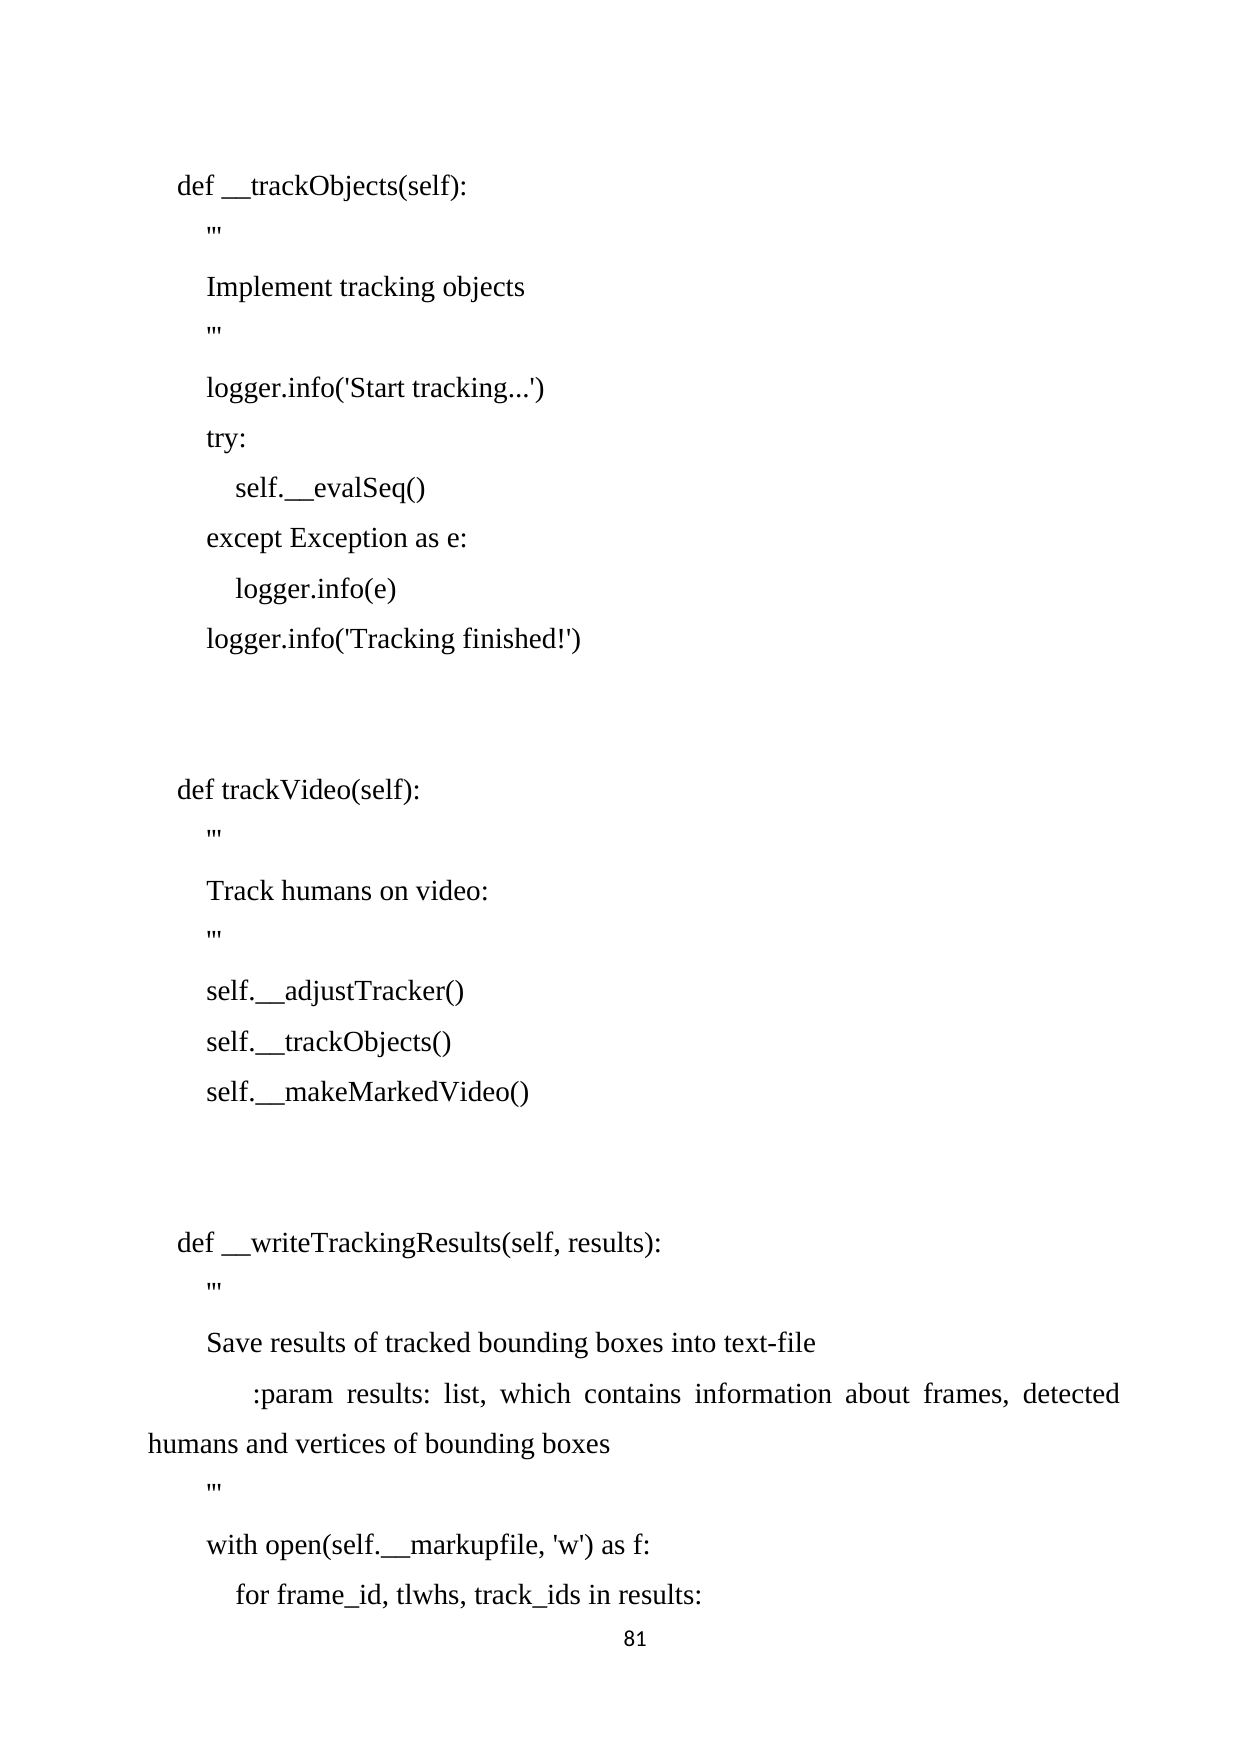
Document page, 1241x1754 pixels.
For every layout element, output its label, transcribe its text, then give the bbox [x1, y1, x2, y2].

text ''' [148, 319, 1122, 353]
text self.__adjustTracker() [148, 973, 1122, 1007]
text except Exception as e: [148, 521, 1122, 554]
text with open(self.__markupfile, 'w') as f: [148, 1527, 1122, 1560]
text ''' [148, 219, 1122, 252]
text Implement tracking objects [148, 269, 1122, 303]
text ''' [148, 822, 1122, 856]
text def __trackObjects(self): [148, 168, 1122, 202]
text Track humans on video: [148, 873, 1122, 906]
text self.__trackObjects() [148, 1024, 1122, 1057]
text logger.info(e) [148, 571, 1122, 604]
text Save results of tracked bounding boxes into text-file [148, 1326, 1122, 1359]
text def __writeTrackingResults(self, results): [148, 1225, 1122, 1258]
text self.__evalSeq() [148, 470, 1122, 504]
text logger.info('Tracking finished!') [148, 621, 1122, 655]
text ''' [148, 923, 1122, 957]
text logger.info('Start tracking...') [148, 370, 1122, 403]
text ''' [148, 1477, 1122, 1510]
text ''' [148, 1275, 1122, 1309]
text self.__makeMarkedVideo() [148, 1074, 1122, 1108]
text try: [148, 420, 1122, 453]
text for frame_id, tlwhs, track_ids in results: [148, 1577, 1122, 1611]
text def trackVideo(self): [148, 772, 1122, 806]
text :param results: list, which contains information about frames, detected humans and vertices of bounding boxes [148, 1376, 1122, 1460]
